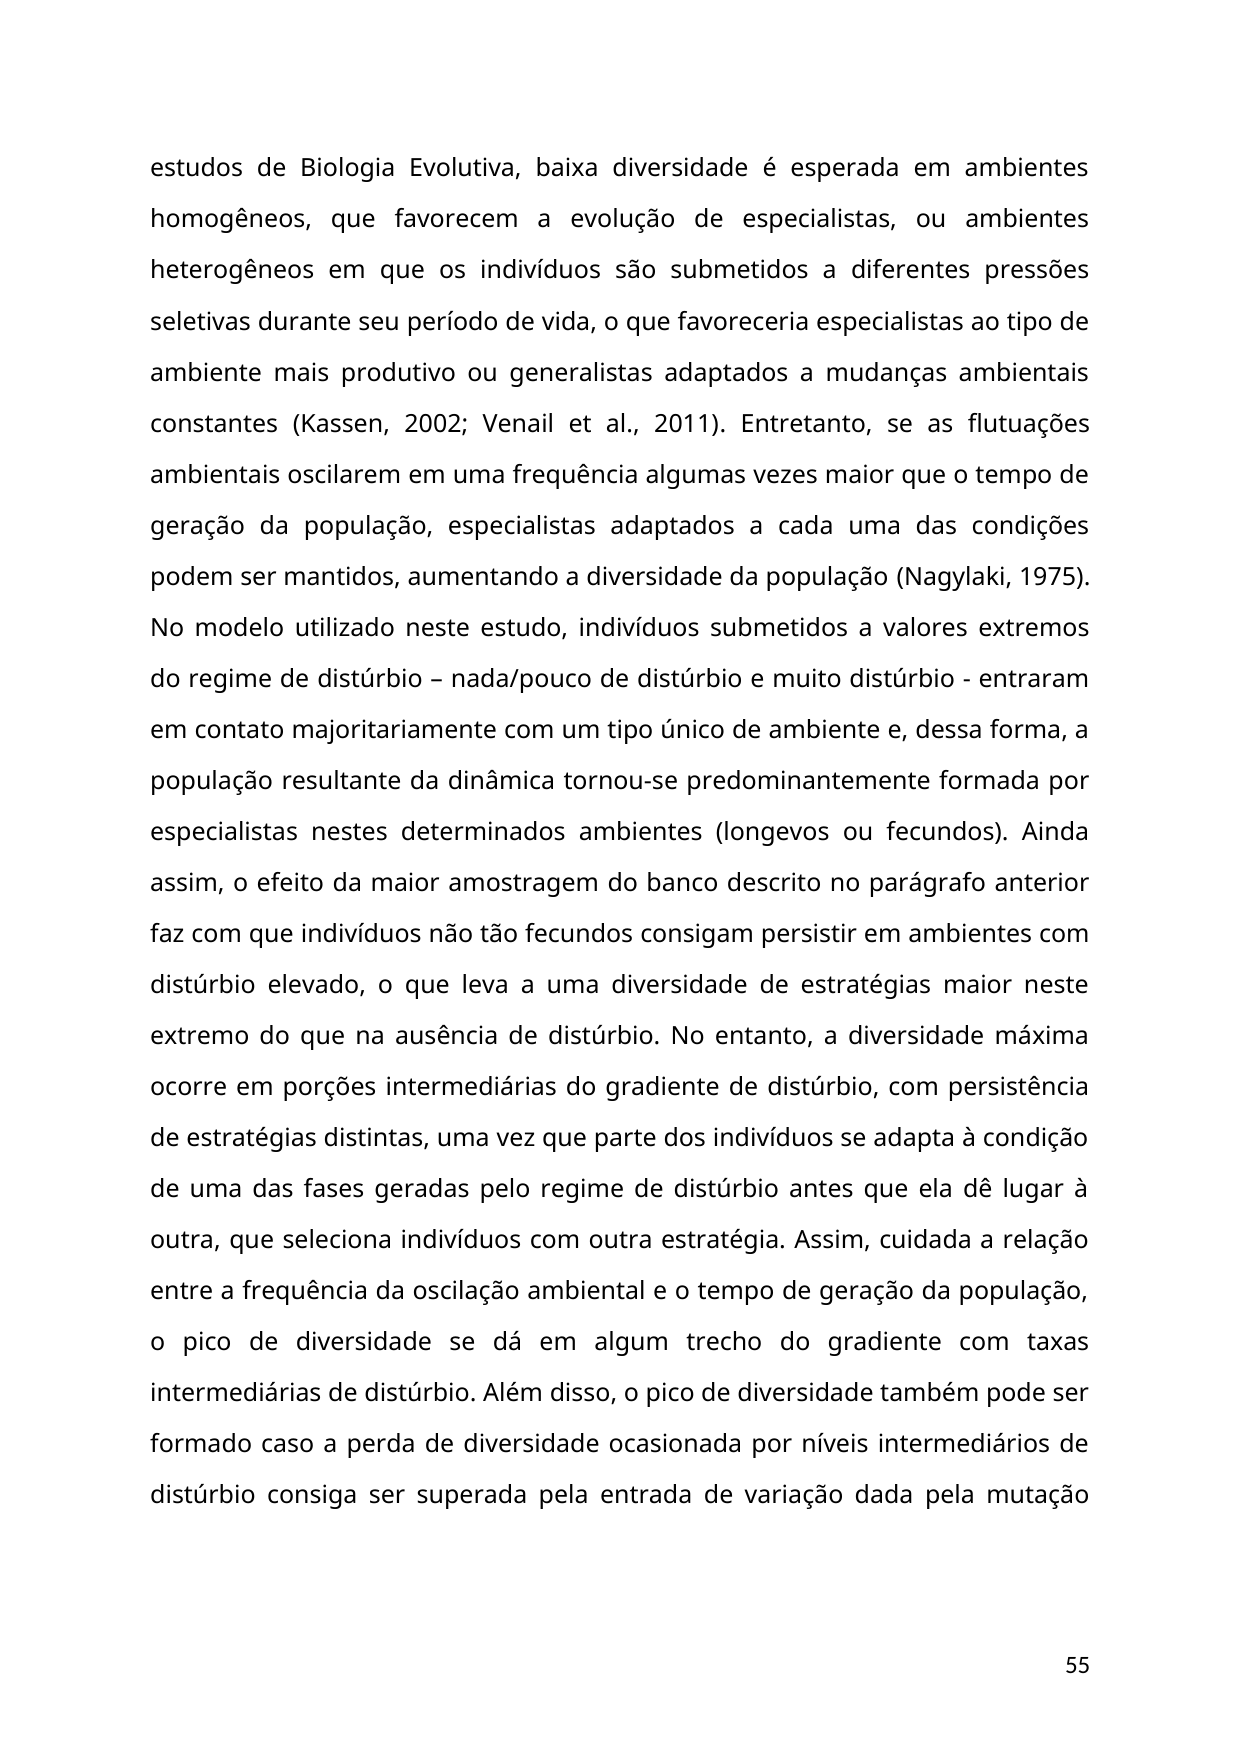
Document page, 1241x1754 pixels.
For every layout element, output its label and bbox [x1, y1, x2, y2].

text [150, 150, 1090, 1511]
